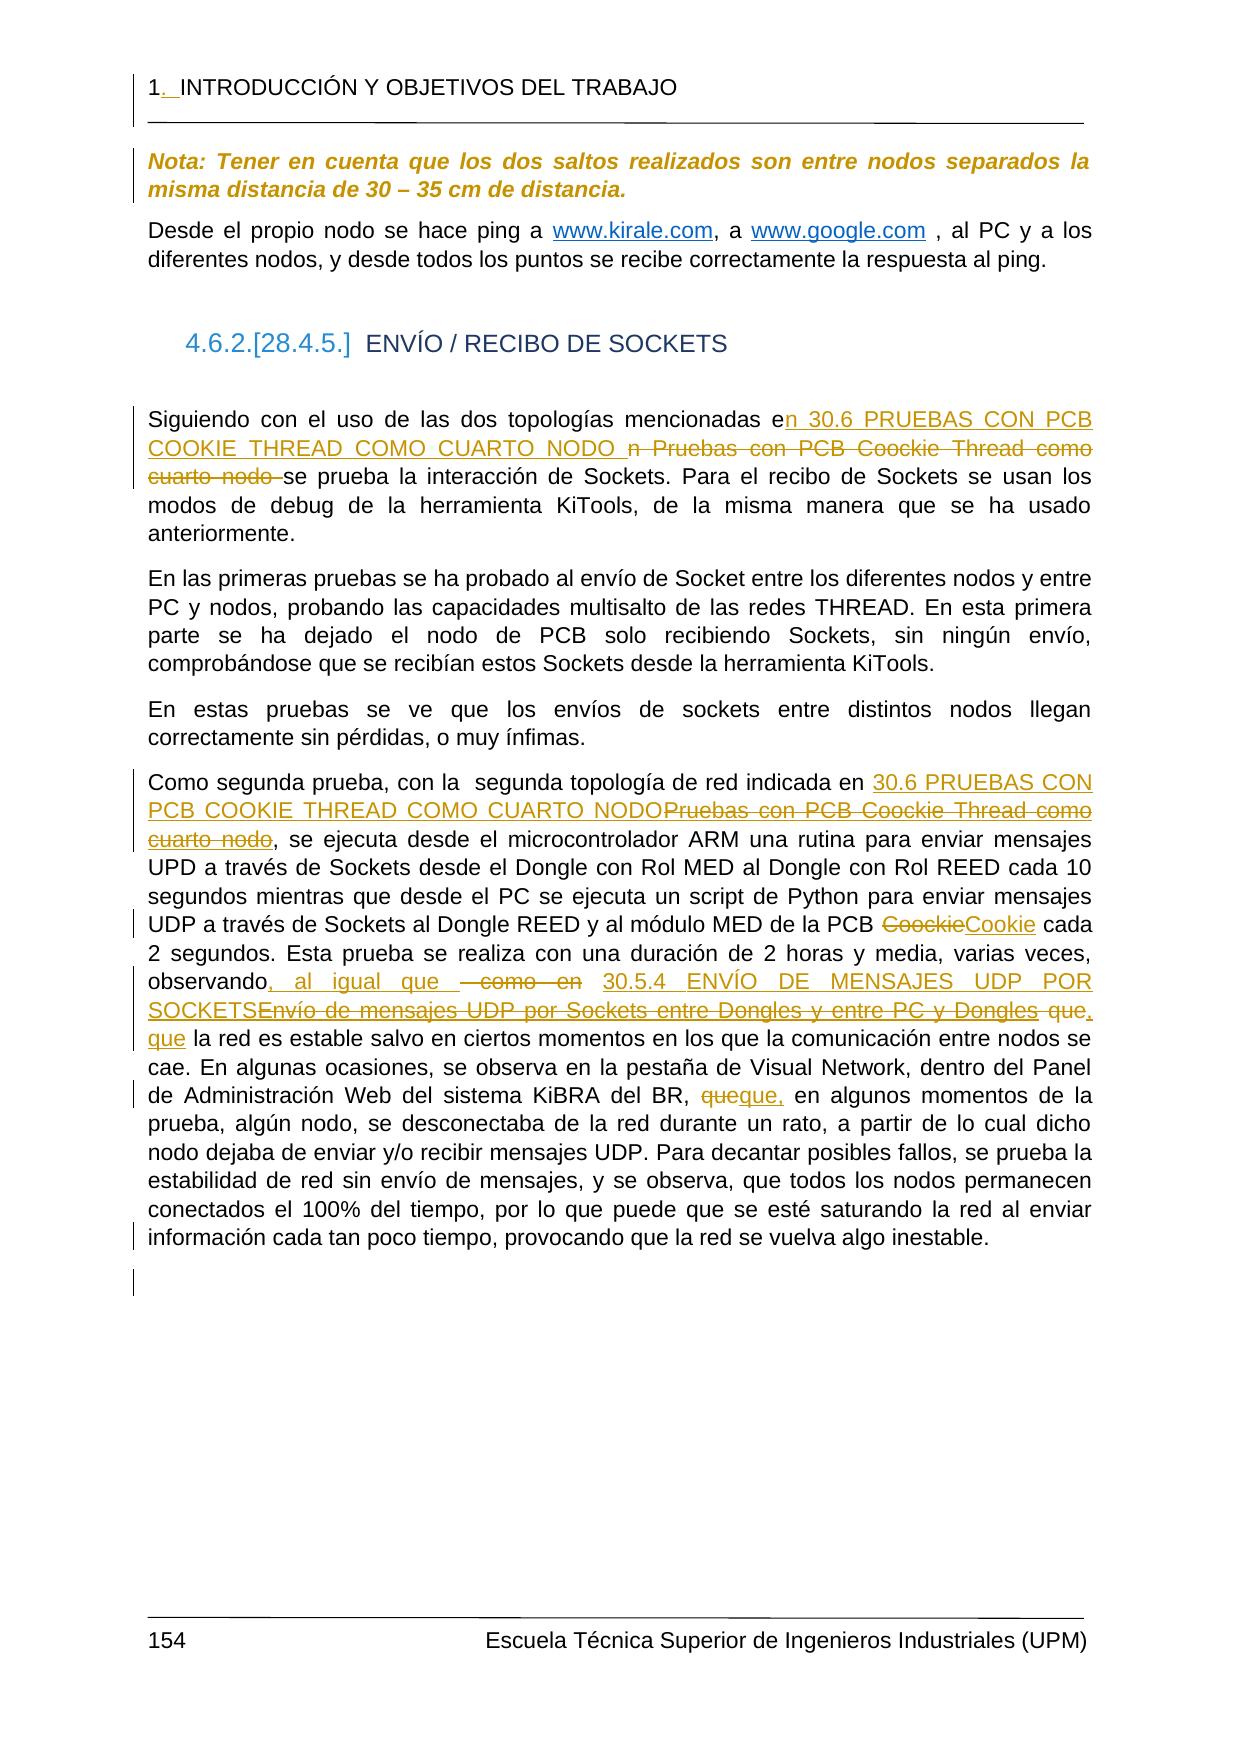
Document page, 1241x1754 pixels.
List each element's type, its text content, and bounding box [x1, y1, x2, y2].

subtitle ENVÍO / RECIBO DE SOCKETS [185, 327, 1092, 359]
text Desde el propio nodo se hace ping a www.kirale.com, a www.google.com , al PC y a los diferentes nodos, y desde todos los puntos se recibe correctamente la respuesta al ping. [148, 217, 1092, 272]
text En estas pruebas se ve que los envíos de sockets entre distintos nodos llegan correctamente sin pérdidas, o muy ínfimas. [148, 696, 1092, 750]
text Siguiendo con el uso de las dos topologías mencionadas ese prueba la interacción de Sockets. Para el recibo de Sockets se usan los modos de debug de la herramienta KiTools, de la misma manera que se ha usado anteriormente. [148, 406, 1092, 546]
text Como segunda prueba, con la segunda topología de red indicada en , se ejecuta desde el microcontrolador ARM una rutina para enviar mensajes UPD a través de Sockets desde el Dongle con Rol MED al Dongle con Rol REED cada 10 segundos mientras que desde el PC se ejecuta un script de Python para enviar mensajes UDP a través de Sockets al Dongle REED y al módulo MED de la PCB cada 2 segundos. Esta prueba se realiza con una duración de 2 horas y media, varias veces, observando la red es estable salvo en ciertos momentos en los que la comunicación entre nodos se cae. En algunas ocasiones, se observa en la pestaña de Visual Network, dentro del Panel de Administración Web del sistema KiBRA del BR, en algunos momentos de la prueba, algún nodo, se desconectaba de la red durante un rato, a partir de lo cual dicho nodo dejaba de enviar y/o recibir mensajes UDP. Para decantar posibles fallos, se prueba la estabilidad de red sin envío de mensajes, y se observa, que todos los nodos permanecen conectados el 100% del tiempo, por lo que puede que se esté saturando la red al enviar información cada tan poco tiempo, provocando que la red se vuelva algo inestable. [148, 821, 1092, 1250]
text Nota: Tener en cuenta que los dos saltos realizados son entre nodos separados la misma distancia de 30 – 35 cm de distancia. [148, 148, 1092, 202]
text En las primeras pruebas se ha probado al envío de Socket entre los diferentes nodos y entre PC y nodos, probando las capacidades multisalto de las redes THREAD. En esta primera parte se ha dejado el nodo de PCB solo recibiendo Sockets, sin ningún envío, comprobándose que se recibían estos Sockets desde la herramienta KiTools. [148, 565, 1092, 677]
